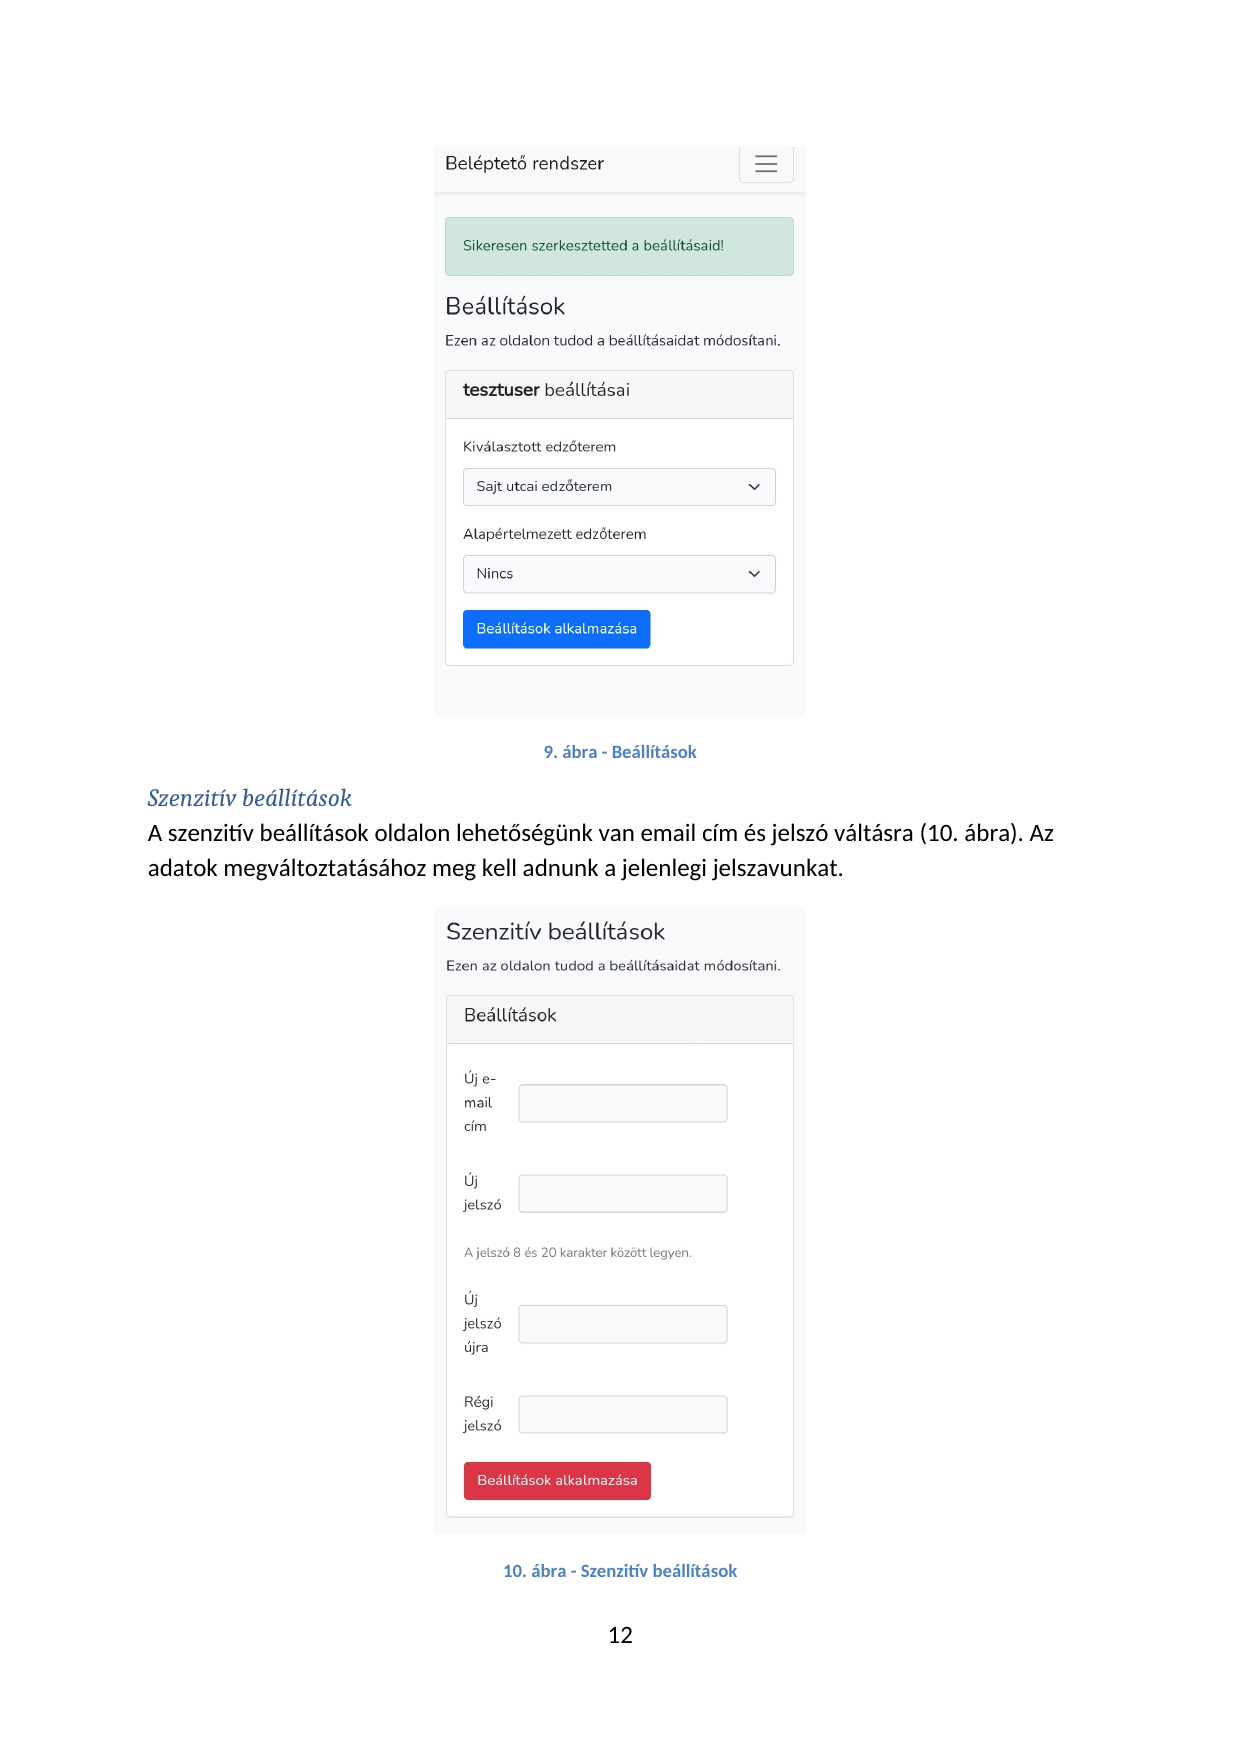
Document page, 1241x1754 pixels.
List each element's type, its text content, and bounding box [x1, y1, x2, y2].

text A szenzitív beállítások oldalon lehetőségünk van email cím és jelszó váltásra (10. ábra). Az adatok megváltoztatásához meg kell adnunk a jelenlegi jelszavunkat. [148, 817, 1093, 883]
text 9. ábra - Beállítások [148, 741, 1093, 763]
picture [434, 908, 806, 1534]
subtitle Szenzitív beállítások [148, 784, 1093, 813]
picture [434, 147, 806, 716]
text 10. ábra - Szenzitív beállítások [148, 1559, 1093, 1582]
